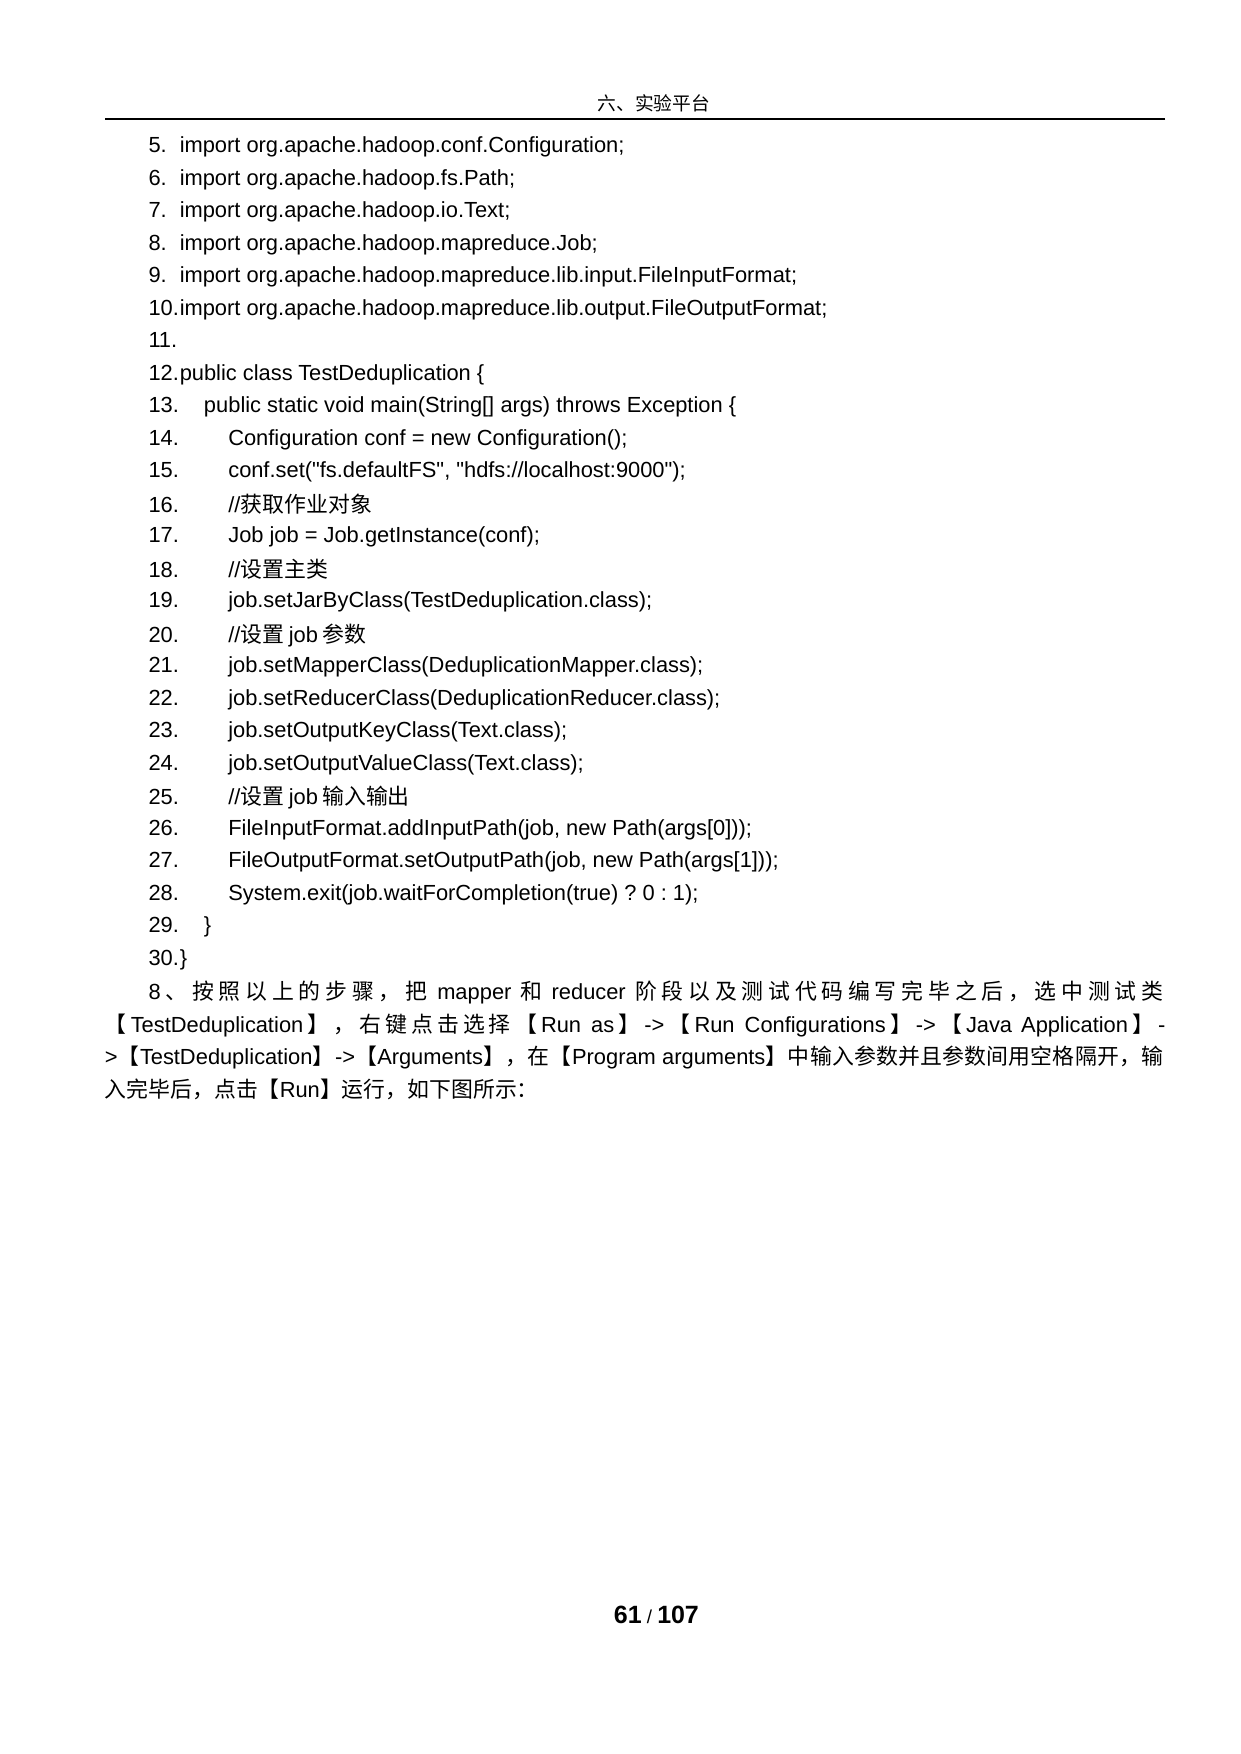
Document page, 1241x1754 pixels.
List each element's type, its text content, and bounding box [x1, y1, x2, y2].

list //设置主类 [104, 551, 1165, 584]
list System.exit(job.waitForCompletion(true) ? 0 : 1); [104, 876, 1165, 909]
list public static void main(String[] args) throws Exception { [104, 389, 1165, 421]
list } [104, 941, 1165, 974]
list job.setOutputKeyClass(Text.class); [104, 714, 1165, 746]
list job.setReducerClass(DeduplicationReducer.class); [104, 681, 1165, 714]
list //设置job输入输出 [104, 779, 1165, 811]
text 8、按照以上的步骤，把mapper和reducer阶段以及测试代码编写完毕之后，选中测试类【TestDeduplication】，右键点击选择【Run as】->【Run Configurations】->【Java Application】->【TestDeduplication】->【Arguments】，在【Program arguments】中输入参数并且参数间用空格隔开，输入完毕后，点击【Run】运行，如下图所示： [104, 974, 1165, 1104]
list import org.apache.hadoop.mapreduce.lib.output.FileOutputFormat; [104, 291, 1165, 324]
list } [104, 909, 1165, 941]
list job.setJarByClass(TestDeduplication.class); [104, 584, 1165, 616]
list job.setMapperClass(DeduplicationMapper.class); [104, 649, 1165, 681]
list FileInputFormat.addInputPath(job, new Path(args[0])); [104, 811, 1165, 844]
list FileOutputFormat.setOutputPath(job, new Path(args[1])); [104, 844, 1165, 876]
list import org.apache.hadoop.io.Text; [104, 194, 1165, 226]
list import org.apache.hadoop.mapreduce.Job; [104, 226, 1165, 259]
list Configuration conf = new Configuration(); [104, 421, 1165, 454]
list job.setOutputValueClass(Text.class); [104, 746, 1165, 779]
list import org.apache.hadoop.fs.Path; [104, 161, 1165, 194]
list conf.set("fs.defaultFS", "hdfs://localhost:9000"); [104, 454, 1165, 486]
list import org.apache.hadoop.conf.Configuration; [104, 129, 1165, 161]
list //设置job参数 [104, 616, 1165, 649]
list import org.apache.hadoop.mapreduce.lib.input.FileInputFormat; [104, 259, 1165, 291]
list //获取作业对象 [104, 486, 1165, 519]
list public class TestDeduplication { [104, 356, 1165, 389]
list Job job = Job.getInstance(conf); [104, 519, 1165, 551]
